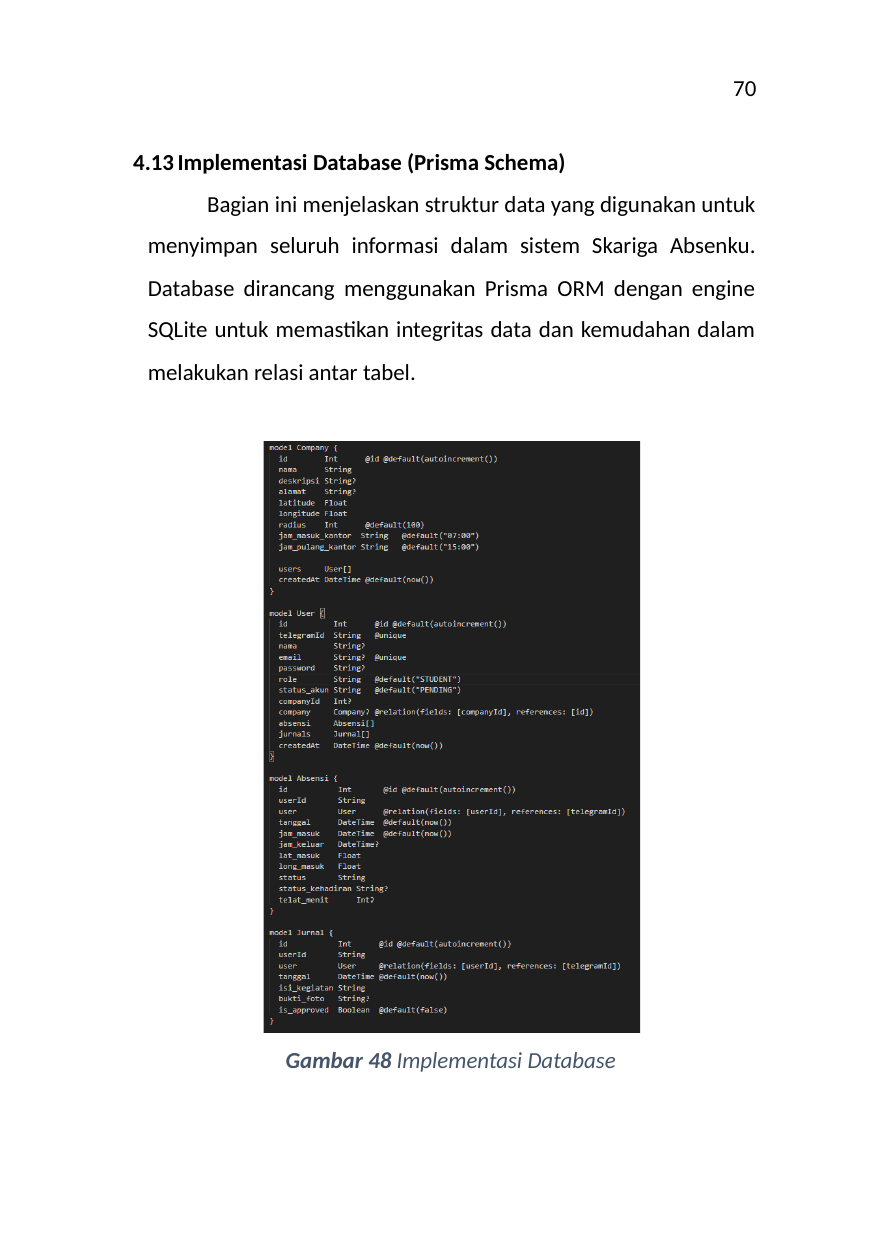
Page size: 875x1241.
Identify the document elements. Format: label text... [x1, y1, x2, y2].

text Bagian ini menjelaskan struktur data yang digunakan untuk menyimpan seluruh informasi dalam sistem Skariga Absenku. Database dirancang menggunakan Prisma ORM dengan engine SQLite untuk memastikan integritas data dan kemudahan dalam melakukan relasi antar tabel. [148, 190, 756, 386]
subtitle Implementasi Database (Prisma Schema) [133, 148, 756, 176]
picture [263, 441, 640, 1033]
text Gambar 48 Implementasi Database [148, 1046, 756, 1074]
